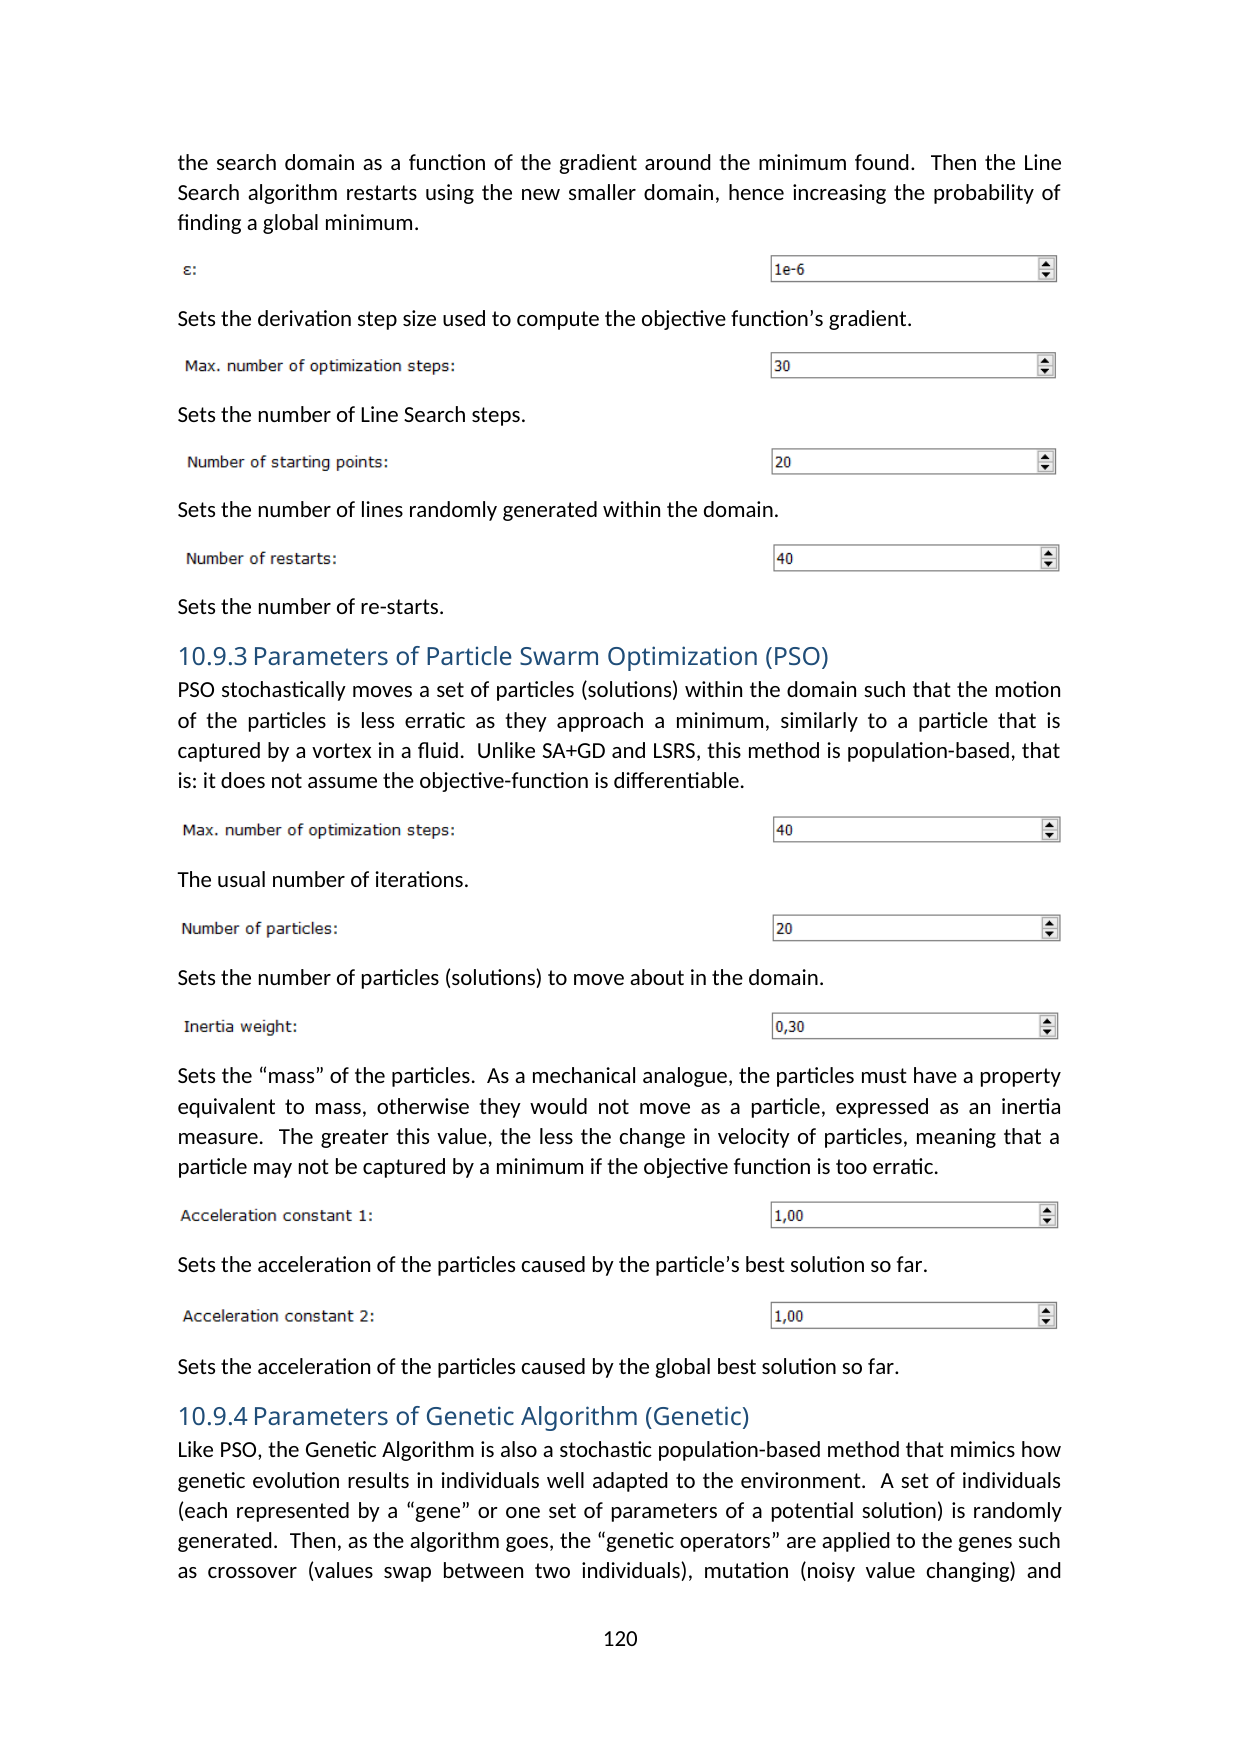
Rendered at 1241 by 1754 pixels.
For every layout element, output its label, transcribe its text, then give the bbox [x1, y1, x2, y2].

text Sets the derivation step size used to compute the objective function’s gradient. [177, 304, 1063, 332]
picture [177, 1297, 1063, 1334]
subtitle Parameters of Genetic Algorithm (Genetic) [177, 1399, 1063, 1433]
text Sets the acceleration of the particles caused by the particle’s best solution so far. [177, 1251, 1063, 1279]
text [177, 148, 1063, 236]
picture [177, 255, 1063, 286]
text Sets the number of re-starts. [177, 592, 1063, 620]
text Sets the acceleration of the particles caused by the global best solution so far. [177, 1352, 1063, 1380]
text Sets the number of Line Search steps. [177, 400, 1063, 428]
picture [177, 1010, 1063, 1043]
subtitle Parameters of Particle Swarm Optimization (PSO) [177, 639, 1063, 673]
text PSO stochastically moves a set of particles (solutions) within the domain such that the motion of the particles is less erratic as they approach a minimum, similarly to a particle that is captured by a vortex in a fluid. Unlike SA+GD and LSRS, this method is population-based, that is: it does not assume the objective-function is differentiable. [177, 676, 1063, 794]
picture [177, 911, 1063, 945]
text Sets the “mass” of the particles. As a mechanical analogue, the particles must have a property equivalent to mass, otherwise they would not move as a particle, expressed as an inertia measure. The greater this value, the less the change in velocity of particles, meaning that a particle may not be captured by a minimum if the objective function is too erratic. [177, 1062, 1063, 1180]
picture [177, 542, 1063, 574]
text The usual number of iterations. [177, 865, 1063, 893]
picture [177, 813, 1063, 846]
picture [177, 351, 1063, 382]
picture [177, 446, 1062, 477]
text Sets the number of particles (solutions) to move about in the domain. [177, 963, 1063, 991]
text Sets the number of lines randomly generated within the domain. [177, 496, 1063, 523]
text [177, 1436, 1063, 1584]
picture [177, 1199, 1063, 1232]
